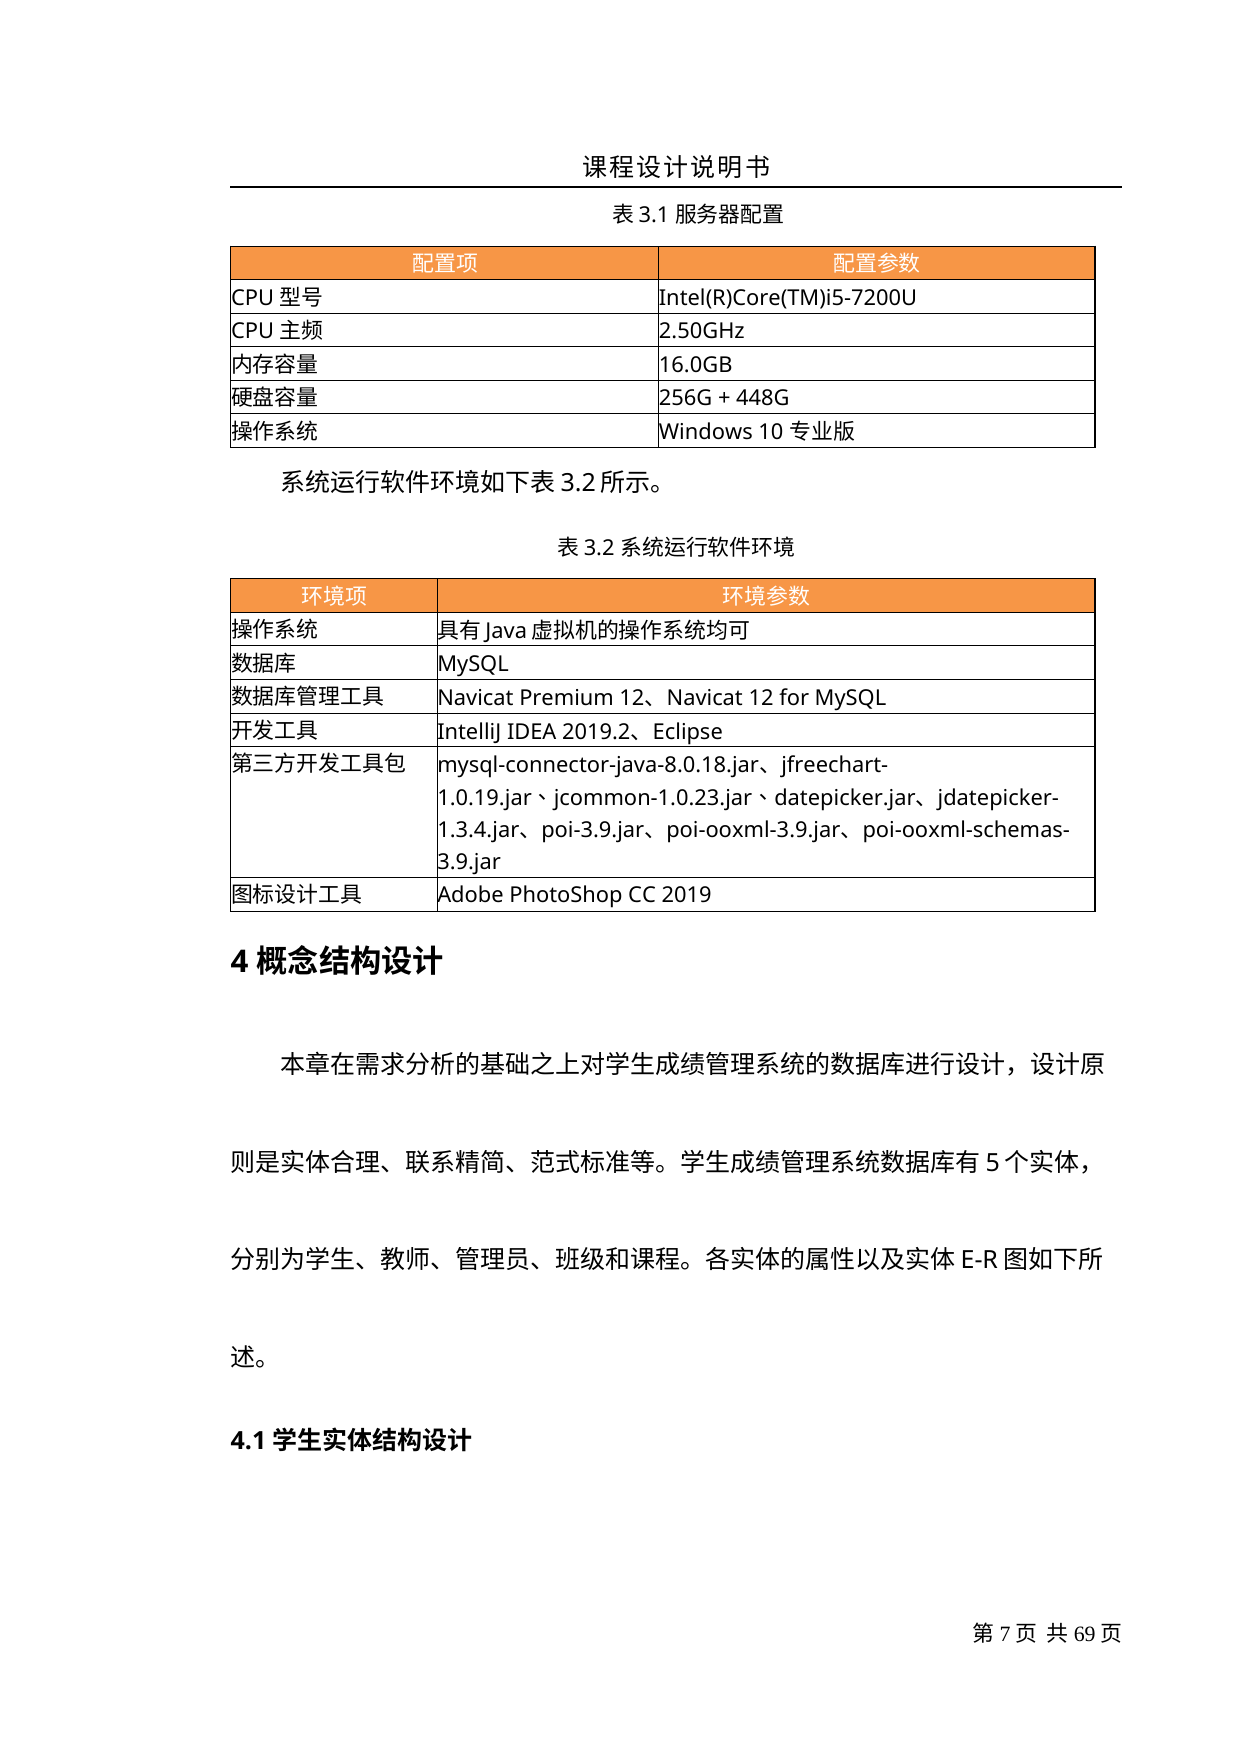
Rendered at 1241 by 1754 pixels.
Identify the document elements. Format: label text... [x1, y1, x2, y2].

text 本章在需求分析的基础之上对学生成绩管理系统的数据库进行设计，设计原则是实体合理、联系精简、范式标准等。学生成绩管理系统数据库有5个实体，分别为学生、教师、管理员、班级和课程。各实体的属性以及实体E-R图如下所述。 [230, 1030, 1122, 1388]
table_cell 操作系统 [231, 613, 437, 645]
text 表3.2 系统运行软件环境 [230, 531, 1122, 563]
text 4.1 学生实体结构设计 [230, 1406, 1122, 1471]
text 4 概念结构设计 [230, 928, 1122, 993]
table_cell Intel(R)Core(TM)i5-7200U [659, 280, 1094, 313]
table_cell 16.0GB [659, 347, 1094, 380]
table_cell Windows 10 专业版 [659, 414, 1094, 447]
table_cell mysql-connector-java-8.0.18.jar、jfreechart-1.0.19.jar、jcommon-1.0.23.jar、datepicker.jar、jdatepicker-1.3.4.jar、poi-3.9.jar、poi-ooxml-3.9.jar、poi-ooxml-schemas-3.9.jar [438, 747, 1094, 877]
table_cell Adobe PhotoShop CC 2019 [438, 878, 1094, 911]
table_cell 2.50GHz [659, 314, 1094, 346]
table_cell 第三方开发工具包 [231, 747, 437, 877]
table_cell CPU 主频 [231, 314, 658, 346]
table_cell IntelliJ IDEA 2019.2、Eclipse [438, 714, 1094, 746]
table_cell Navicat Premium 12、Navicat 12 for MySQL [438, 680, 1094, 712]
table_header 环境项 [231, 579, 437, 612]
table_cell 内存容量 [231, 347, 658, 380]
table_cell 数据库管理工具 [231, 680, 437, 712]
table_cell 图标设计工具 [231, 878, 437, 911]
table_cell 硬盘容量 [231, 381, 658, 413]
table_cell CPU 型号 [231, 280, 658, 313]
text 表3.1 服务器配置 [230, 198, 1122, 231]
text 系统运行软件环境如下表3.2所示。 [230, 448, 1122, 513]
table_cell 具有Java虚拟机的操作系统均可 [438, 613, 1094, 645]
table_header 配置项 [231, 247, 658, 279]
table_header 环境参数 [438, 579, 1094, 612]
table_cell 开发工具 [231, 714, 437, 746]
table_header 配置参数 [659, 247, 1094, 279]
table_cell 操作系统 [231, 414, 658, 447]
table_cell 256G + 448G [659, 381, 1094, 413]
table_cell 数据库 [231, 646, 437, 679]
table_cell MySQL [438, 646, 1094, 679]
